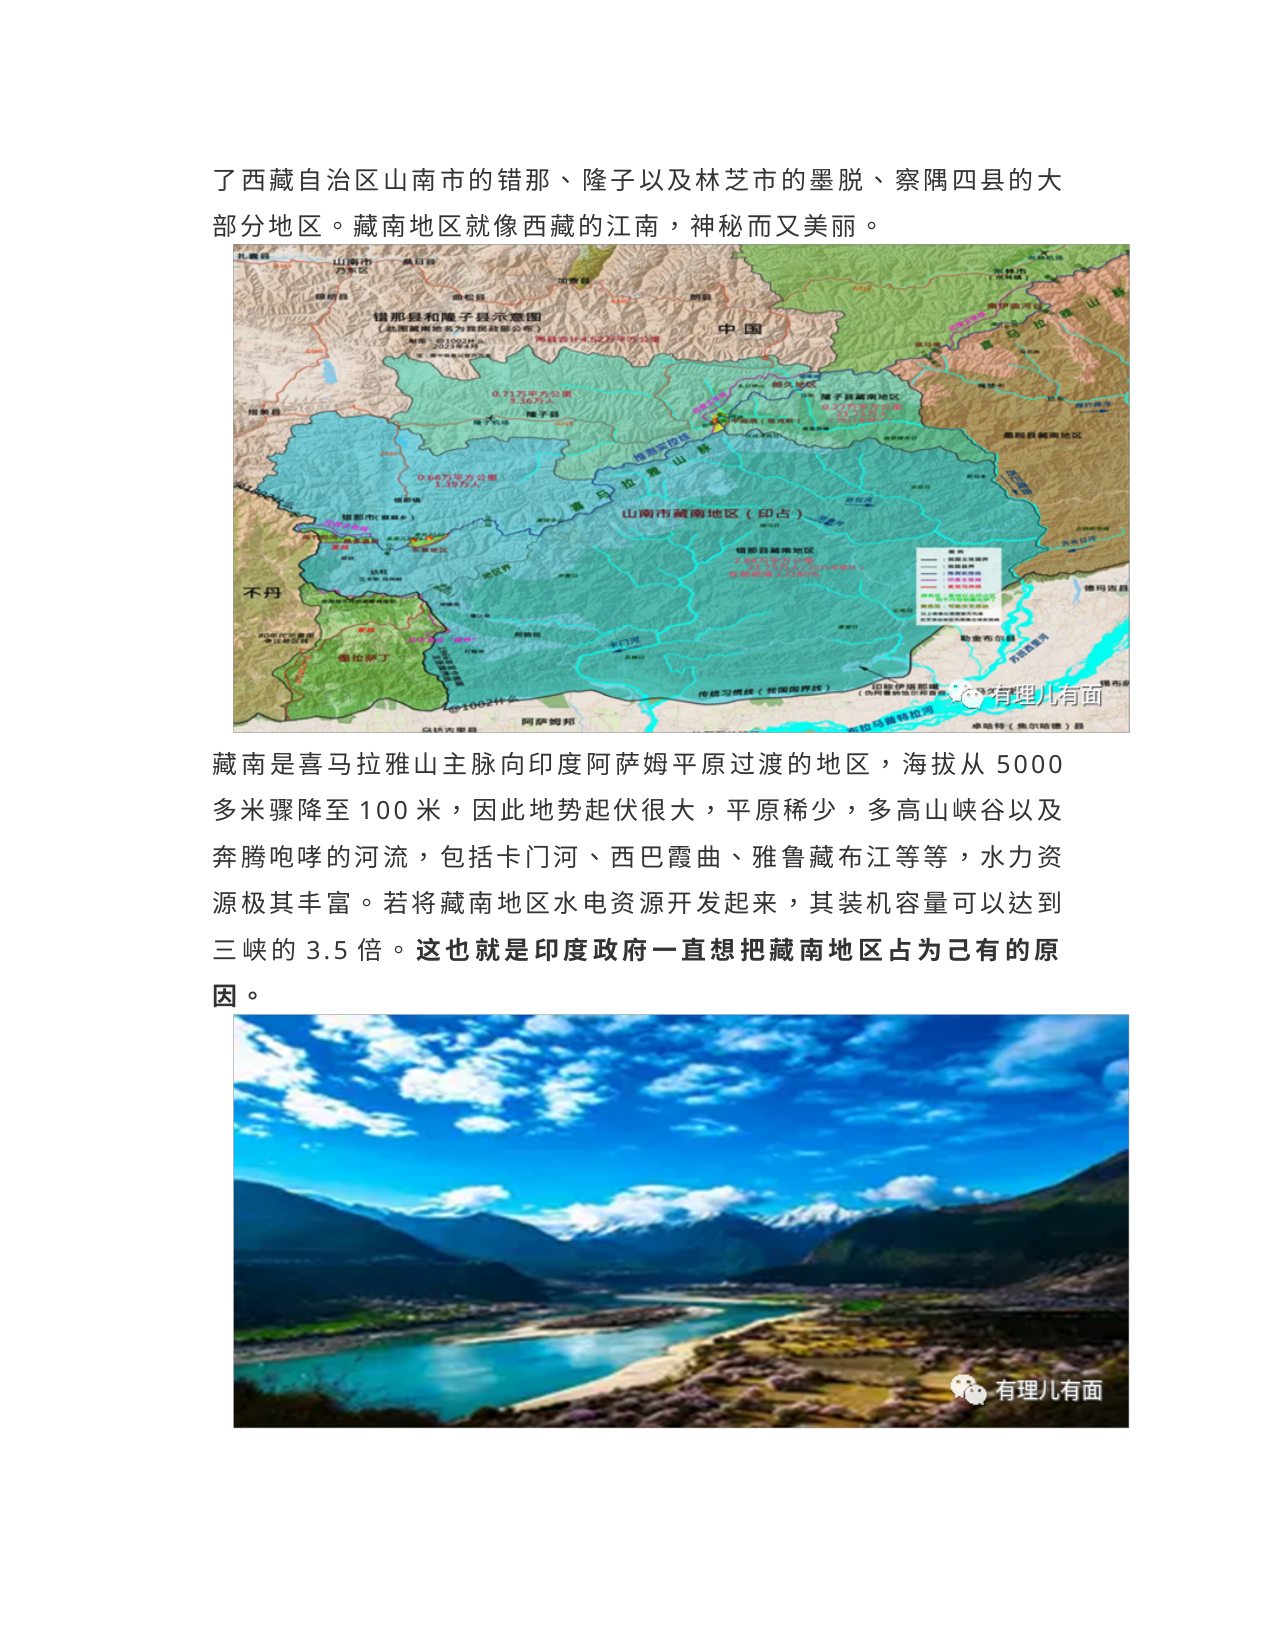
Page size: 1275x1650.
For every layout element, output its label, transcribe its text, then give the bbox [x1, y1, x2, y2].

picture [231, 242, 1132, 735]
text 藏南是喜马拉雅山主脉向印度阿萨姆平原过渡的地区，海拔从5000多米骤降至100米，因此地势起伏很大，平原稀少，多高山峡谷以及奔腾咆哮的河流，包括卡门河、西巴霞曲、雅鲁藏布江等等，水力资源极其丰富。若将藏南地区水电资源开发起来，其装机容量可以达到三峡的3.5倍。这也就是印度政府一直想把藏南地区占为己有的原因。 [212, 734, 1062, 1013]
picture [231, 1012, 1132, 1431]
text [212, 150, 1062, 243]
